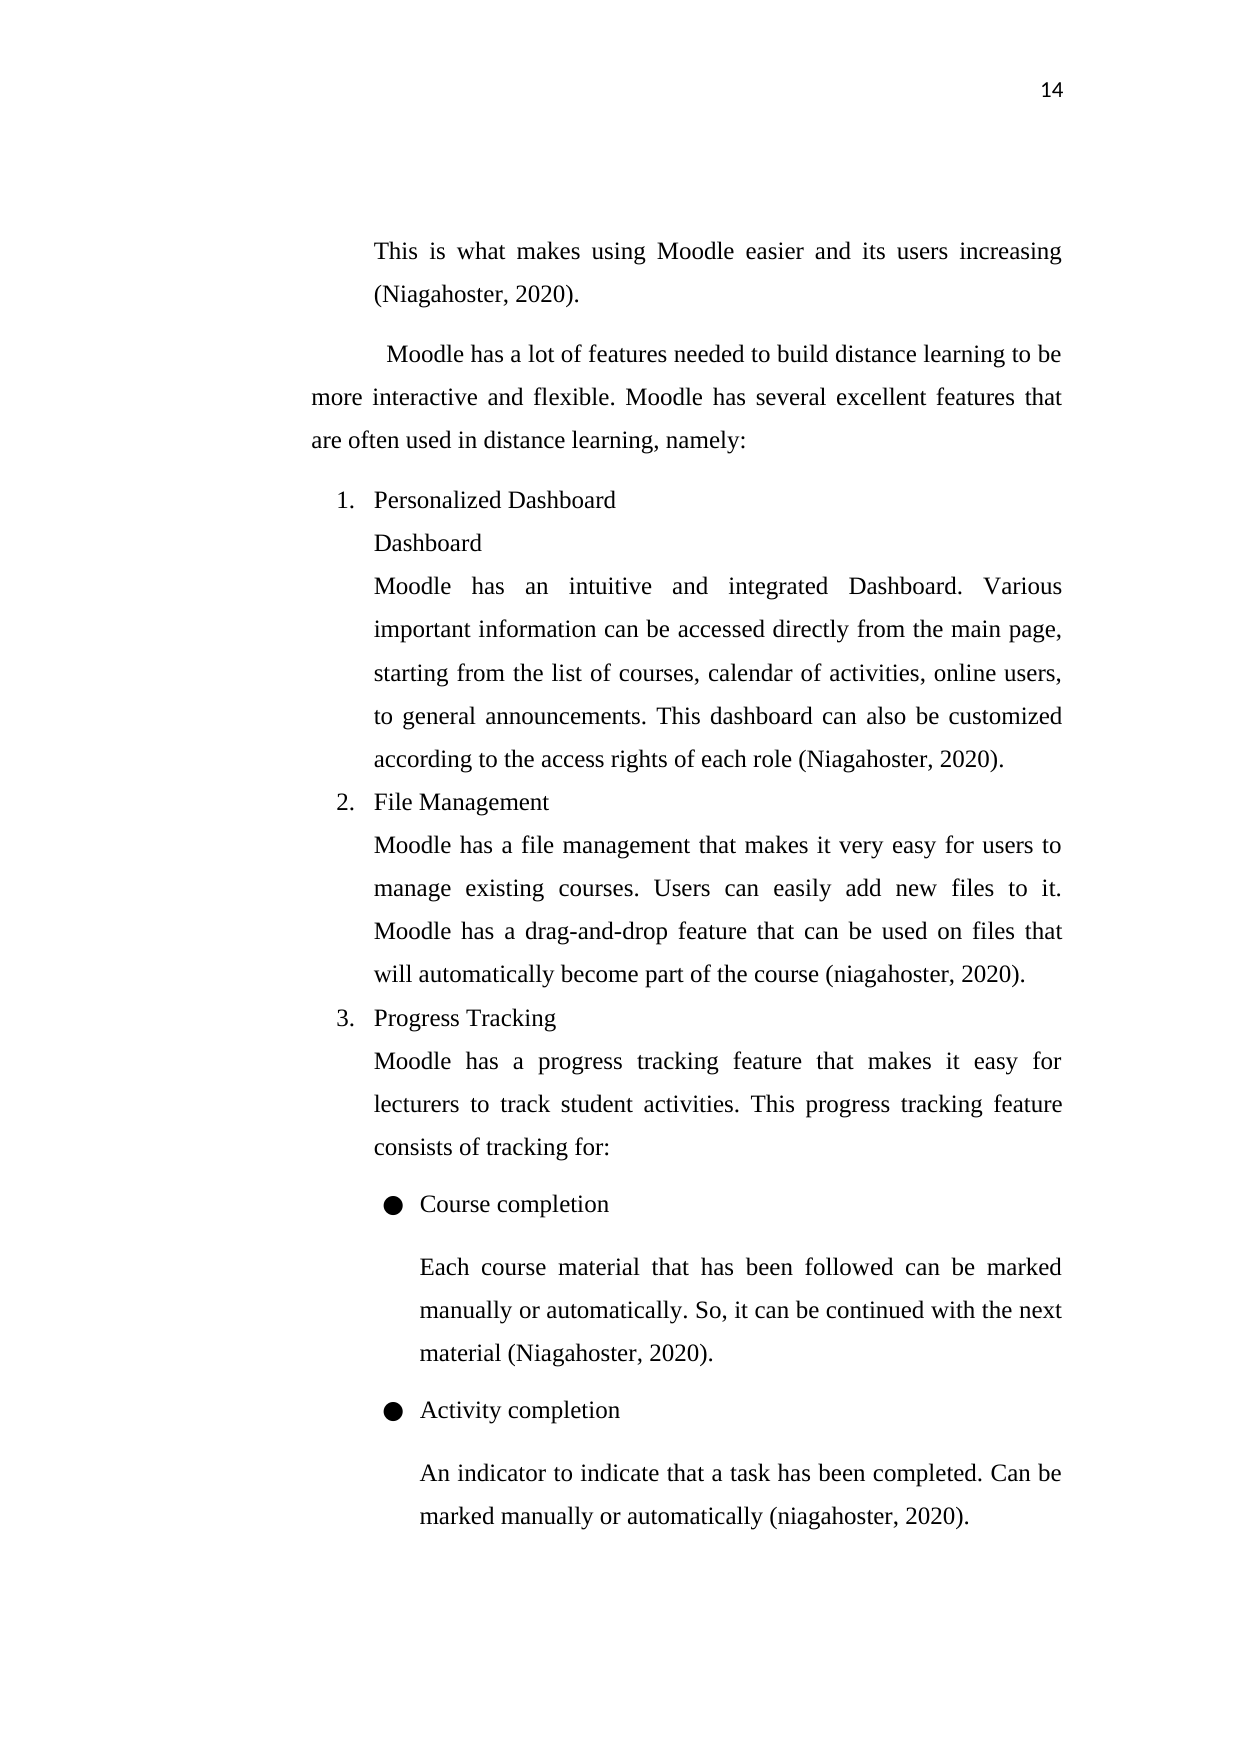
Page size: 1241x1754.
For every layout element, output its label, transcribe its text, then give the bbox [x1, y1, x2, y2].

text Moodle has a progress tracking feature that makes it easy for lecturers to track student activities. This progress tracking feature consists of tracking for: [373, 1046, 1063, 1161]
list File Management [336, 787, 1063, 816]
text An indicator to indicate that a task has been completed. Can be marked manually or automatically (niagahoster, 2020). [419, 1458, 1063, 1530]
text Dashboard [373, 528, 1063, 557]
text Moodle has a lot of features needed to build distance learning to be more interactive and flexible. Moodle has several excellent features that are often used in distance learning, namely: [311, 339, 1063, 454]
list Course completion [382, 1175, 1063, 1226]
text Each course material that has been followed can be marked manually or automatically. So, it can be continued with the next material (Niagahoster, 2020). [419, 1252, 1063, 1367]
text Moodle has an intuitive and integrated Dashboard. Various important information can be accessed directly from the main page, starting from the list of courses, calendar of activities, online users, to general announcements. This dashboard can also be customized according to the access rights of each role (Niagahoster, 2020). [373, 571, 1063, 773]
list Activity completion [382, 1381, 1063, 1433]
text Moodle has a file management that makes it very easy for users to manage existing courses. Users can easily add new files to it. Moodle has a drag-and-drop feature that can be used on files that will automatically become part of the course (niagahoster, 2020). [373, 830, 1063, 988]
list Personalized Dashboard [336, 485, 1063, 514]
list Progress Tracking [336, 1003, 1063, 1031]
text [373, 236, 1063, 308]
